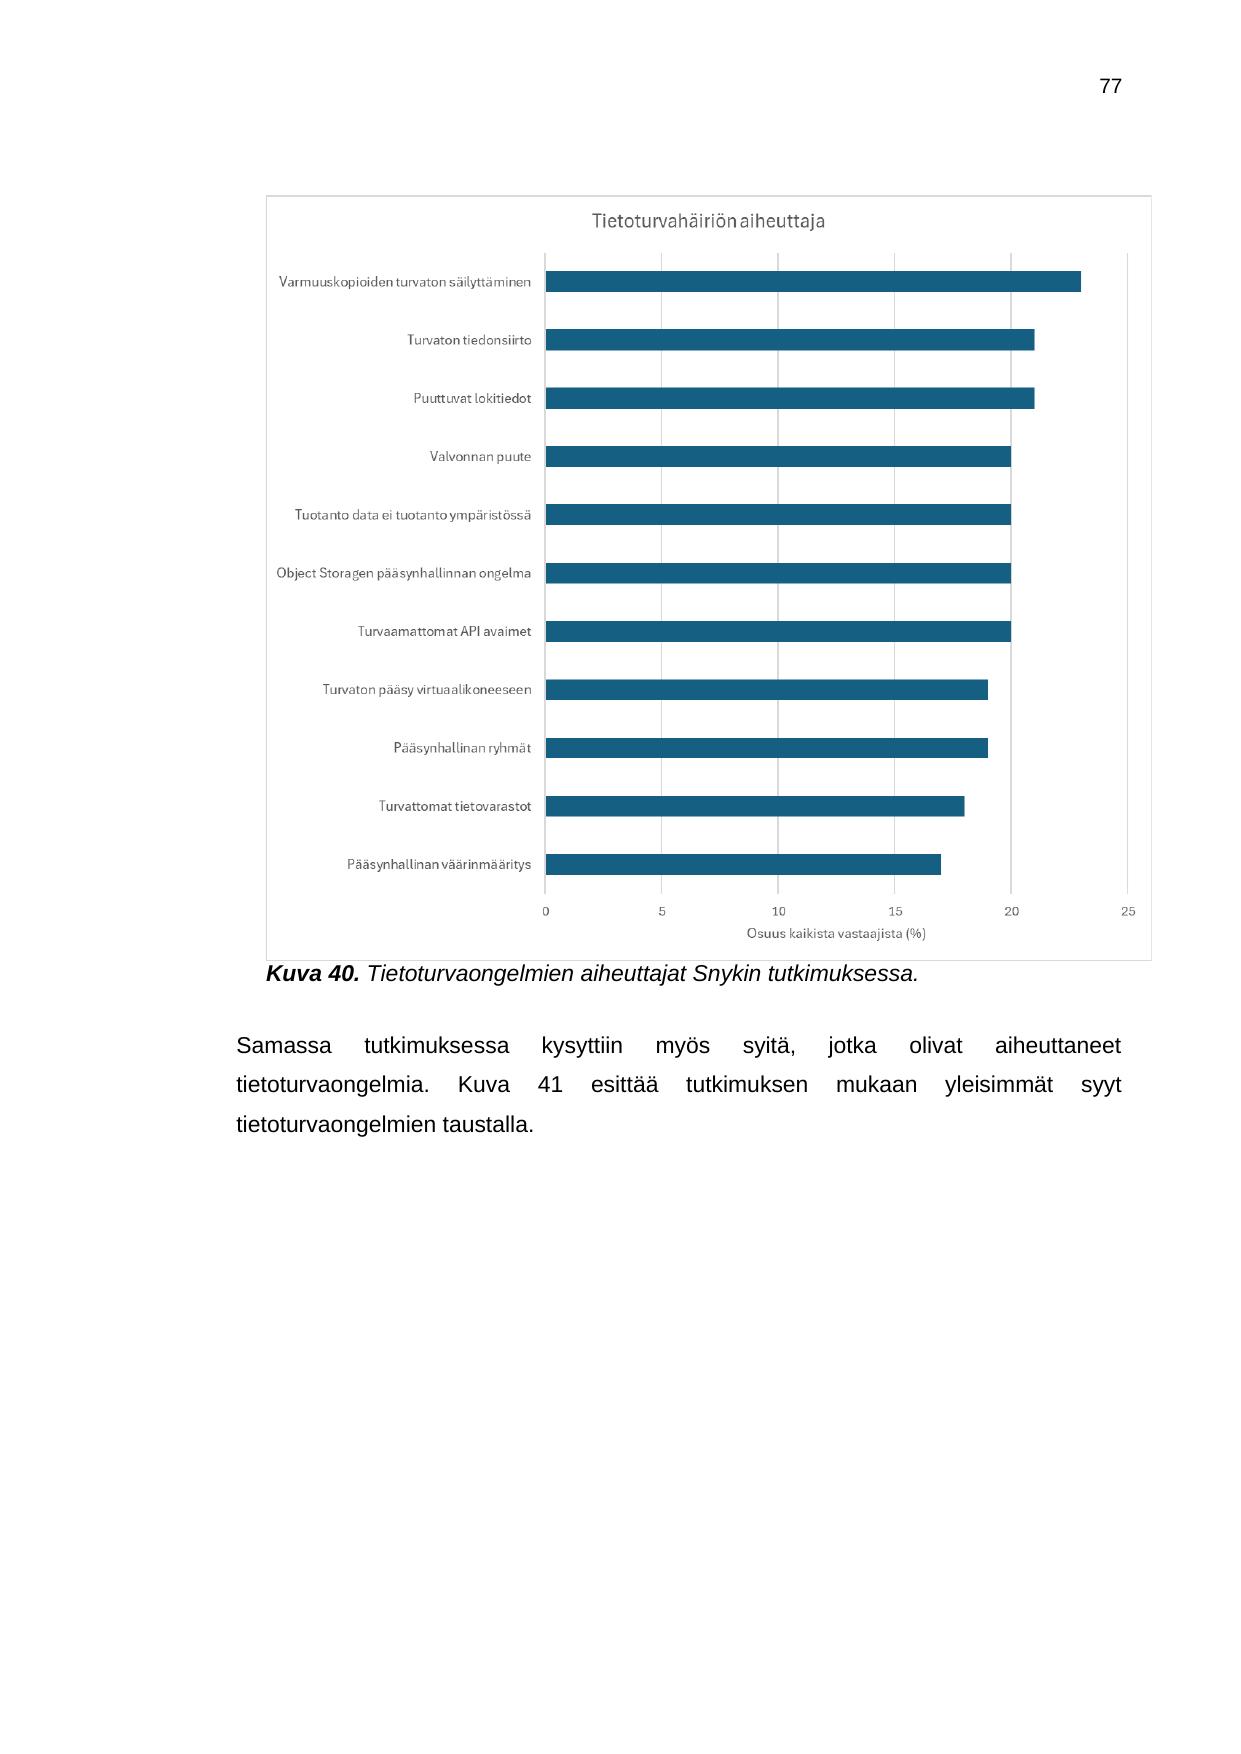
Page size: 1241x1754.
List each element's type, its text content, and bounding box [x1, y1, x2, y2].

text Samassa tutkimuksessa kysyttiin myös syitä, jotka olivat aiheuttaneet tietoturvaongelmia. Kuva 41 esittää tutkimuksen mukaan yleisimmät syyt tietoturvaongelmien taustalla. [236, 1032, 1122, 1137]
text Kuva 40. Tietoturvaongelmien aiheuttajat Snykin tutkimuksessa. [236, 960, 1122, 987]
picture [265, 195, 1152, 961]
